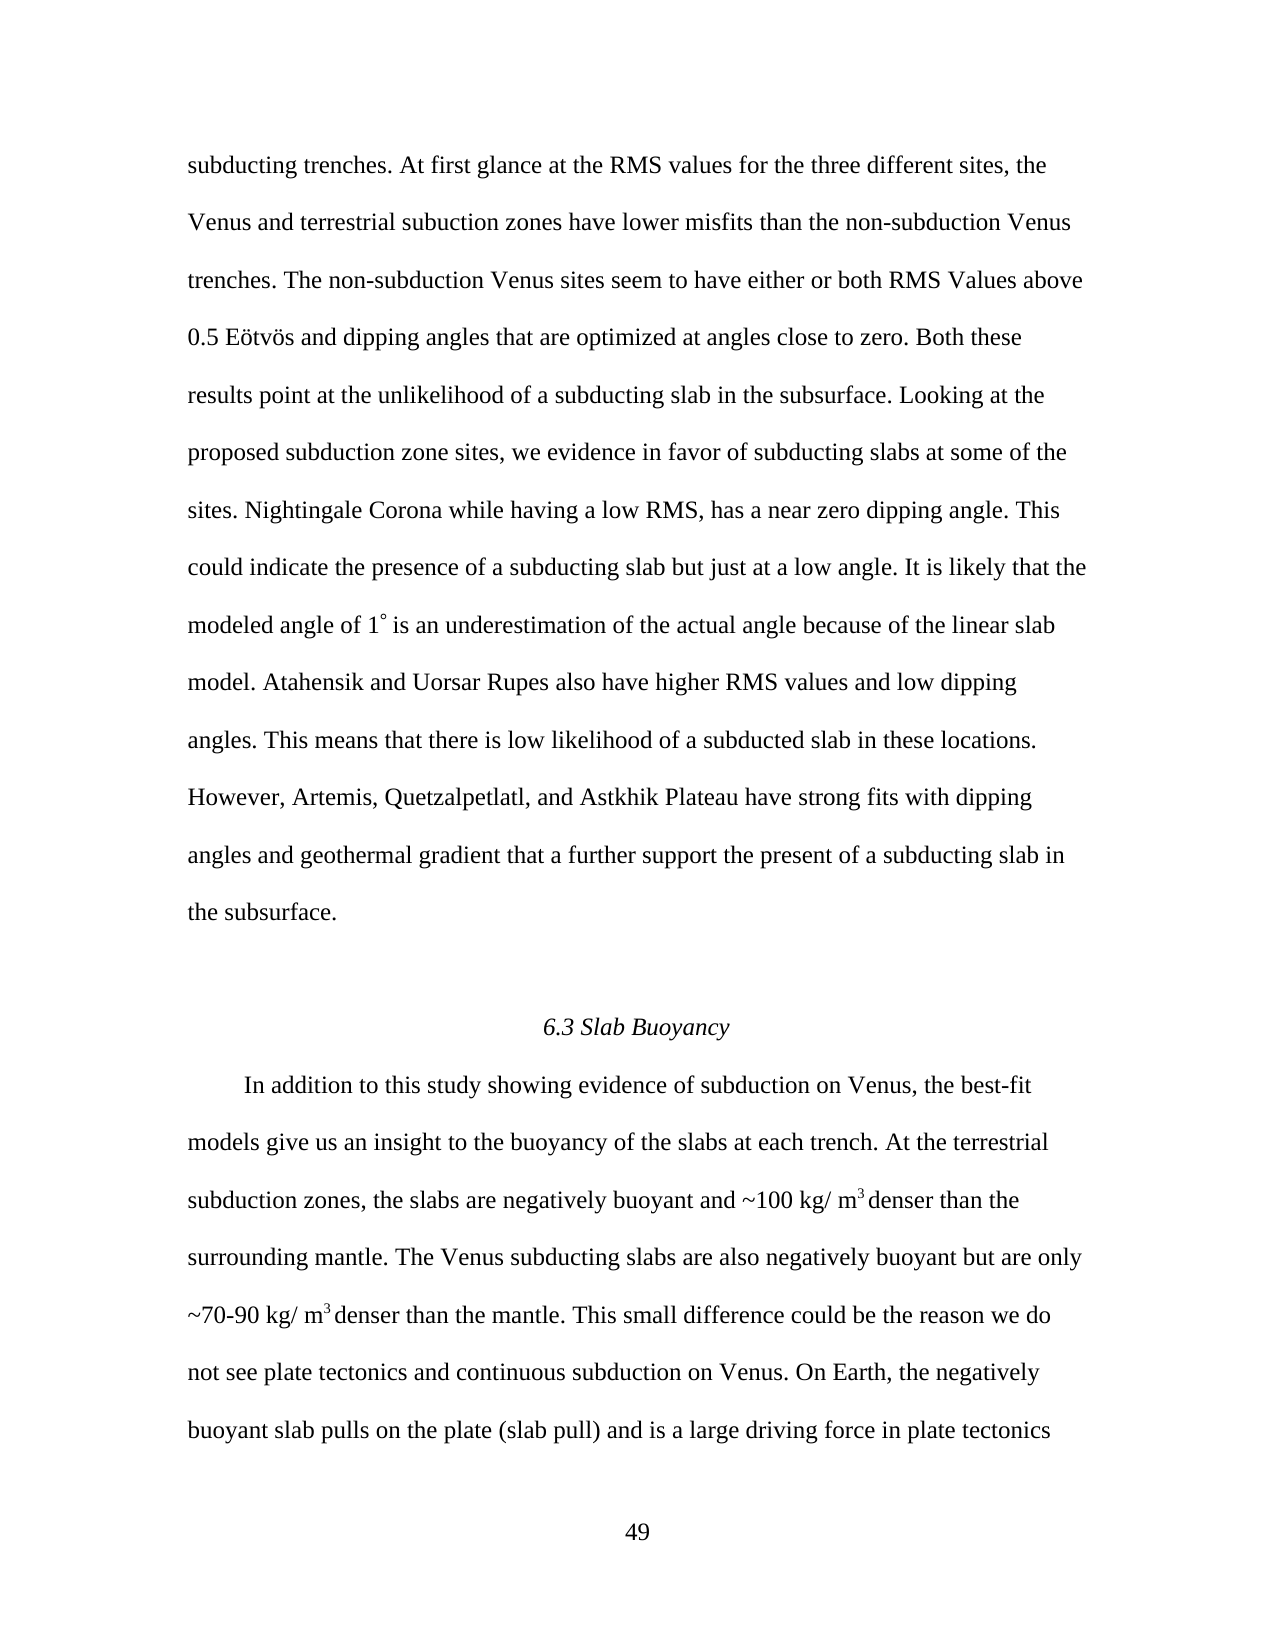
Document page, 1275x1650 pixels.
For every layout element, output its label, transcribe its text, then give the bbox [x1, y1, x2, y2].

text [187, 150, 1087, 926]
subtitle 6.3 Slab Buoyancy [187, 1012, 1087, 1041]
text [187, 1070, 1087, 1444]
